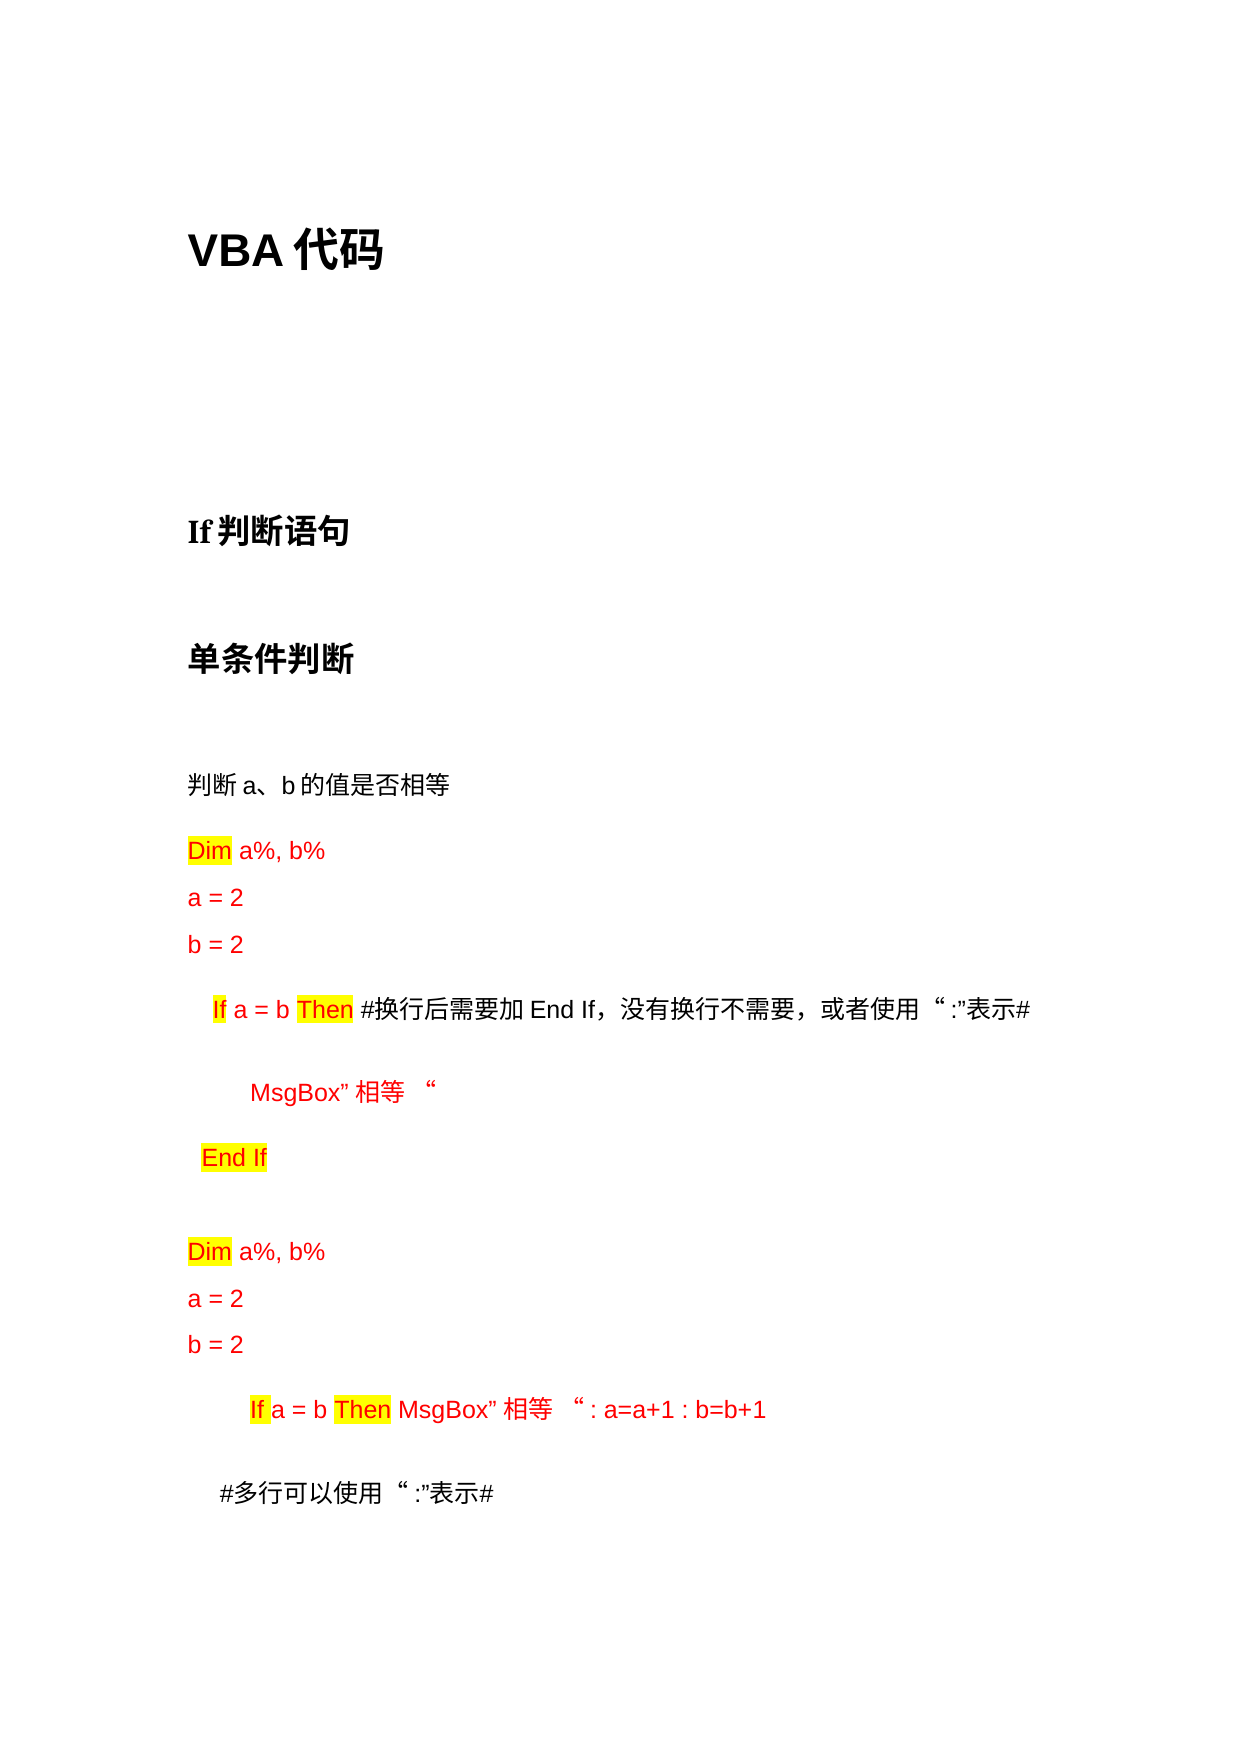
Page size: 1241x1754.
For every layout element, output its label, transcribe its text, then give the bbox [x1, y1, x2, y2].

text MsgBox” 相等 “ [187, 1058, 1053, 1123]
text If a = b Then MsgBox” 相等 “ : a=a+1 : b=b+1 [187, 1376, 1053, 1441]
text a = 2 [187, 1282, 1053, 1314]
text End If [187, 1141, 1053, 1174]
text If a = b Then #换行后需要加End If，没有换行不需要，或者使用“ :”表示# [187, 975, 1053, 1040]
text b = 2 [187, 1329, 1053, 1361]
subtitle 单条件判断 [187, 624, 1053, 689]
subtitle VBA代码 [187, 197, 1053, 295]
subtitle If判断语句 [187, 497, 1053, 562]
text 判断a、b的值是否相等 [187, 751, 1053, 816]
text b = 2 [187, 928, 1053, 961]
text #多行可以使用“ :”表示# [187, 1459, 1053, 1524]
text Dim a%, b% [187, 1235, 1053, 1267]
text a = 2 [187, 881, 1053, 914]
text Dim a%, b% [187, 834, 1053, 867]
